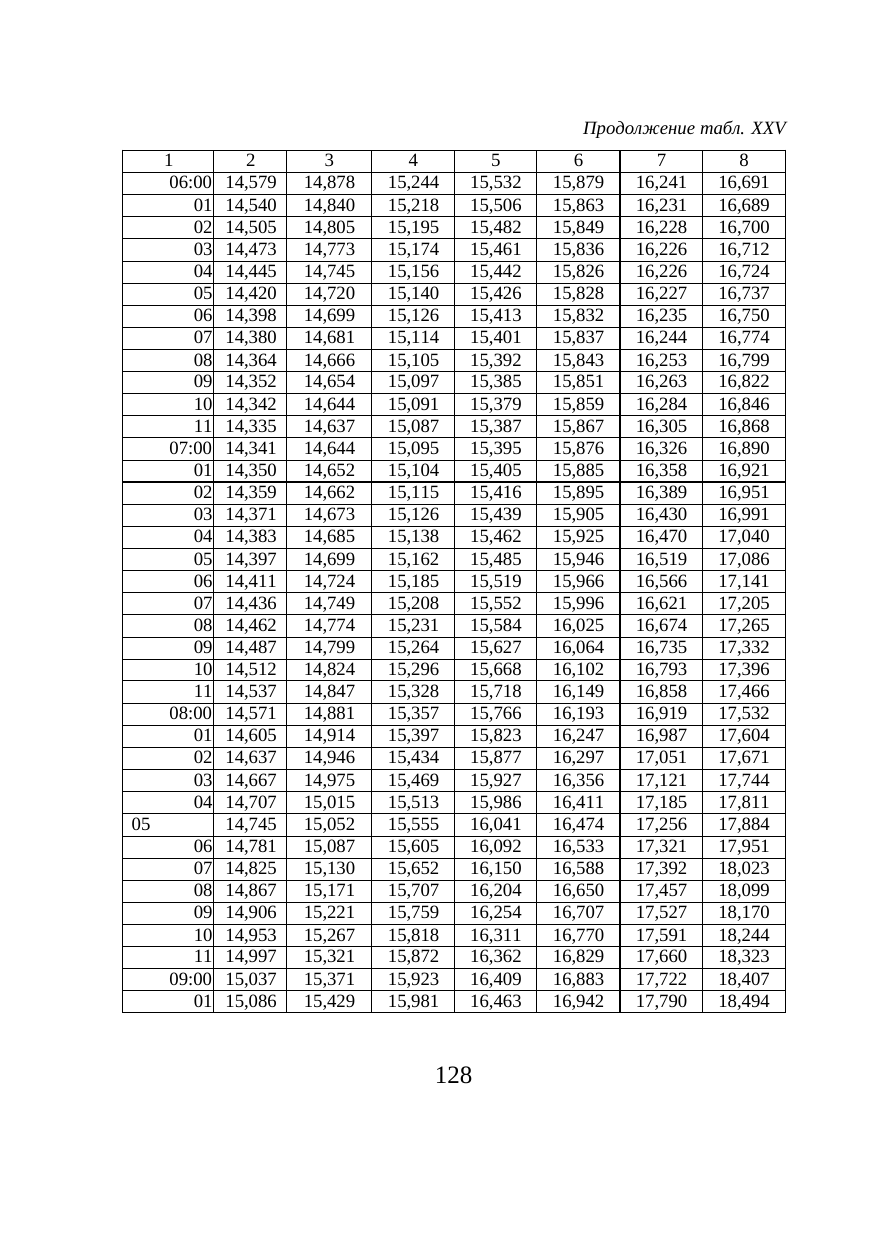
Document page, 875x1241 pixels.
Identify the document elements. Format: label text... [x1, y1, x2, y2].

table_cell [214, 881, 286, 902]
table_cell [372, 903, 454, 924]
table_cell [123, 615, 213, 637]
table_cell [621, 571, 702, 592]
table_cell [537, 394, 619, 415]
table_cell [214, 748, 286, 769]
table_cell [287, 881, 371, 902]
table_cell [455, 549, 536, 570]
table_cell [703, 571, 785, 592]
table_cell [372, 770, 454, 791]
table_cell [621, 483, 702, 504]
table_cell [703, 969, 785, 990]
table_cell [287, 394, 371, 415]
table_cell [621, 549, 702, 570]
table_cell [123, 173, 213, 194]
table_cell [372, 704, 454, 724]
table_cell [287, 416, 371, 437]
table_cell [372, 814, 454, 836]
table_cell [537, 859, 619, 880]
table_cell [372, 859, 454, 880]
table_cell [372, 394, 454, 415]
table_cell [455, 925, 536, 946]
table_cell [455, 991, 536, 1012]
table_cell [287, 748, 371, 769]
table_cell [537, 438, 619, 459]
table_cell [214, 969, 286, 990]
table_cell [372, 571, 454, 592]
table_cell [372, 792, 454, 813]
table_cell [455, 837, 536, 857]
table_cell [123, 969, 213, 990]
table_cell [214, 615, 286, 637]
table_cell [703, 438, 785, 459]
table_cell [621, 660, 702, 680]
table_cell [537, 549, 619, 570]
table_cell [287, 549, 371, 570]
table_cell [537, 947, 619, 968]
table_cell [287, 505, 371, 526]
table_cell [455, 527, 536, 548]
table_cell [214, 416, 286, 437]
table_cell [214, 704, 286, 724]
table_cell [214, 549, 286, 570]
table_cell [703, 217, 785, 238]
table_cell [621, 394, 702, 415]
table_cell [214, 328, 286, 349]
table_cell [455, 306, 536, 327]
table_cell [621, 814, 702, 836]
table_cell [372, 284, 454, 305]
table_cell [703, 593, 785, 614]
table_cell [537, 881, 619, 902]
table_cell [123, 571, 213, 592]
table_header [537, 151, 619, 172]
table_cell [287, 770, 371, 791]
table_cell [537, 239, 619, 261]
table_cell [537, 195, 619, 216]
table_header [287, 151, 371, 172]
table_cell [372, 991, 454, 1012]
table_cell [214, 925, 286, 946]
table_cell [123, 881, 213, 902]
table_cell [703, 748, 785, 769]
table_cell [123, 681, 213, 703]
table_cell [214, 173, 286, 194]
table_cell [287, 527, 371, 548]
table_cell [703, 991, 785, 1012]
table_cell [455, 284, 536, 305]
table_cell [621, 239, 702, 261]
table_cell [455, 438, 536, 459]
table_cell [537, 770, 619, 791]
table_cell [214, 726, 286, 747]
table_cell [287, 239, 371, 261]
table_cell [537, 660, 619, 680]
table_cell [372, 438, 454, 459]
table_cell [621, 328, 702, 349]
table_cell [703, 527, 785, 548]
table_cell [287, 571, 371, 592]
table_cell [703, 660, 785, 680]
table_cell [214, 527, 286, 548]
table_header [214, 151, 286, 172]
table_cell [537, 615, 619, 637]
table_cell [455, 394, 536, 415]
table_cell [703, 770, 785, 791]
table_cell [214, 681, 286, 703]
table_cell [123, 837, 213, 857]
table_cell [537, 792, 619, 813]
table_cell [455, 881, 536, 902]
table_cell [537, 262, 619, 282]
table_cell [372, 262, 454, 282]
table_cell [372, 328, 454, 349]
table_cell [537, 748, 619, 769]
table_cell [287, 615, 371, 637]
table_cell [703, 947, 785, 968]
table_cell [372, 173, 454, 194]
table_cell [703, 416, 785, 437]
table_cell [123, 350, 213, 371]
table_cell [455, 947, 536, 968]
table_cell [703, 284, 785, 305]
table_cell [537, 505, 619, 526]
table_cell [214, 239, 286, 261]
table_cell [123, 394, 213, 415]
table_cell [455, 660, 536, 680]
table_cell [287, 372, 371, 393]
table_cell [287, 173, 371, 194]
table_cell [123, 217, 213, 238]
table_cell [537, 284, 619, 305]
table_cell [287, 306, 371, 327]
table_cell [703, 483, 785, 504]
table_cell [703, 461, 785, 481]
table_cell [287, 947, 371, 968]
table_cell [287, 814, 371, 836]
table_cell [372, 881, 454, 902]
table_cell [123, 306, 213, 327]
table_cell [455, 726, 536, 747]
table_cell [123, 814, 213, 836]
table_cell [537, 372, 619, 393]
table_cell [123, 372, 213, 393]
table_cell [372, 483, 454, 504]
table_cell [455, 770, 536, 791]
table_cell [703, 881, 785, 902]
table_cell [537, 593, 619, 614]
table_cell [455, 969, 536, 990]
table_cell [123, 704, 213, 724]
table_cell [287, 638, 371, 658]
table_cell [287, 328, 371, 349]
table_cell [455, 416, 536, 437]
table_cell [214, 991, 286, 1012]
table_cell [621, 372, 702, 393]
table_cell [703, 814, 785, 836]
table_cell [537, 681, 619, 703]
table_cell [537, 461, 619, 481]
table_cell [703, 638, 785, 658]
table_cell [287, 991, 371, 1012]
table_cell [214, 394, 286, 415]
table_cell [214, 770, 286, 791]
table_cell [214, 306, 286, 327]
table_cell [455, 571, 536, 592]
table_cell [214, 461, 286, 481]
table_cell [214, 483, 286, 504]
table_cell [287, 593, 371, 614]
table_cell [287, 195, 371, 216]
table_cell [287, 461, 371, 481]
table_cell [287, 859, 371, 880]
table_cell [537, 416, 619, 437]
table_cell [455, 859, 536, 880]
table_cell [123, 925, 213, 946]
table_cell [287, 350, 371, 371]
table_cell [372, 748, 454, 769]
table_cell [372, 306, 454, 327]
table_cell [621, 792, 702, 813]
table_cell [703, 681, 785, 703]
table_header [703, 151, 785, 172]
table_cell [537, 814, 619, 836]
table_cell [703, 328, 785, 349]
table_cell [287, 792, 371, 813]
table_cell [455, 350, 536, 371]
subtitle 128 [198, 1060, 709, 1089]
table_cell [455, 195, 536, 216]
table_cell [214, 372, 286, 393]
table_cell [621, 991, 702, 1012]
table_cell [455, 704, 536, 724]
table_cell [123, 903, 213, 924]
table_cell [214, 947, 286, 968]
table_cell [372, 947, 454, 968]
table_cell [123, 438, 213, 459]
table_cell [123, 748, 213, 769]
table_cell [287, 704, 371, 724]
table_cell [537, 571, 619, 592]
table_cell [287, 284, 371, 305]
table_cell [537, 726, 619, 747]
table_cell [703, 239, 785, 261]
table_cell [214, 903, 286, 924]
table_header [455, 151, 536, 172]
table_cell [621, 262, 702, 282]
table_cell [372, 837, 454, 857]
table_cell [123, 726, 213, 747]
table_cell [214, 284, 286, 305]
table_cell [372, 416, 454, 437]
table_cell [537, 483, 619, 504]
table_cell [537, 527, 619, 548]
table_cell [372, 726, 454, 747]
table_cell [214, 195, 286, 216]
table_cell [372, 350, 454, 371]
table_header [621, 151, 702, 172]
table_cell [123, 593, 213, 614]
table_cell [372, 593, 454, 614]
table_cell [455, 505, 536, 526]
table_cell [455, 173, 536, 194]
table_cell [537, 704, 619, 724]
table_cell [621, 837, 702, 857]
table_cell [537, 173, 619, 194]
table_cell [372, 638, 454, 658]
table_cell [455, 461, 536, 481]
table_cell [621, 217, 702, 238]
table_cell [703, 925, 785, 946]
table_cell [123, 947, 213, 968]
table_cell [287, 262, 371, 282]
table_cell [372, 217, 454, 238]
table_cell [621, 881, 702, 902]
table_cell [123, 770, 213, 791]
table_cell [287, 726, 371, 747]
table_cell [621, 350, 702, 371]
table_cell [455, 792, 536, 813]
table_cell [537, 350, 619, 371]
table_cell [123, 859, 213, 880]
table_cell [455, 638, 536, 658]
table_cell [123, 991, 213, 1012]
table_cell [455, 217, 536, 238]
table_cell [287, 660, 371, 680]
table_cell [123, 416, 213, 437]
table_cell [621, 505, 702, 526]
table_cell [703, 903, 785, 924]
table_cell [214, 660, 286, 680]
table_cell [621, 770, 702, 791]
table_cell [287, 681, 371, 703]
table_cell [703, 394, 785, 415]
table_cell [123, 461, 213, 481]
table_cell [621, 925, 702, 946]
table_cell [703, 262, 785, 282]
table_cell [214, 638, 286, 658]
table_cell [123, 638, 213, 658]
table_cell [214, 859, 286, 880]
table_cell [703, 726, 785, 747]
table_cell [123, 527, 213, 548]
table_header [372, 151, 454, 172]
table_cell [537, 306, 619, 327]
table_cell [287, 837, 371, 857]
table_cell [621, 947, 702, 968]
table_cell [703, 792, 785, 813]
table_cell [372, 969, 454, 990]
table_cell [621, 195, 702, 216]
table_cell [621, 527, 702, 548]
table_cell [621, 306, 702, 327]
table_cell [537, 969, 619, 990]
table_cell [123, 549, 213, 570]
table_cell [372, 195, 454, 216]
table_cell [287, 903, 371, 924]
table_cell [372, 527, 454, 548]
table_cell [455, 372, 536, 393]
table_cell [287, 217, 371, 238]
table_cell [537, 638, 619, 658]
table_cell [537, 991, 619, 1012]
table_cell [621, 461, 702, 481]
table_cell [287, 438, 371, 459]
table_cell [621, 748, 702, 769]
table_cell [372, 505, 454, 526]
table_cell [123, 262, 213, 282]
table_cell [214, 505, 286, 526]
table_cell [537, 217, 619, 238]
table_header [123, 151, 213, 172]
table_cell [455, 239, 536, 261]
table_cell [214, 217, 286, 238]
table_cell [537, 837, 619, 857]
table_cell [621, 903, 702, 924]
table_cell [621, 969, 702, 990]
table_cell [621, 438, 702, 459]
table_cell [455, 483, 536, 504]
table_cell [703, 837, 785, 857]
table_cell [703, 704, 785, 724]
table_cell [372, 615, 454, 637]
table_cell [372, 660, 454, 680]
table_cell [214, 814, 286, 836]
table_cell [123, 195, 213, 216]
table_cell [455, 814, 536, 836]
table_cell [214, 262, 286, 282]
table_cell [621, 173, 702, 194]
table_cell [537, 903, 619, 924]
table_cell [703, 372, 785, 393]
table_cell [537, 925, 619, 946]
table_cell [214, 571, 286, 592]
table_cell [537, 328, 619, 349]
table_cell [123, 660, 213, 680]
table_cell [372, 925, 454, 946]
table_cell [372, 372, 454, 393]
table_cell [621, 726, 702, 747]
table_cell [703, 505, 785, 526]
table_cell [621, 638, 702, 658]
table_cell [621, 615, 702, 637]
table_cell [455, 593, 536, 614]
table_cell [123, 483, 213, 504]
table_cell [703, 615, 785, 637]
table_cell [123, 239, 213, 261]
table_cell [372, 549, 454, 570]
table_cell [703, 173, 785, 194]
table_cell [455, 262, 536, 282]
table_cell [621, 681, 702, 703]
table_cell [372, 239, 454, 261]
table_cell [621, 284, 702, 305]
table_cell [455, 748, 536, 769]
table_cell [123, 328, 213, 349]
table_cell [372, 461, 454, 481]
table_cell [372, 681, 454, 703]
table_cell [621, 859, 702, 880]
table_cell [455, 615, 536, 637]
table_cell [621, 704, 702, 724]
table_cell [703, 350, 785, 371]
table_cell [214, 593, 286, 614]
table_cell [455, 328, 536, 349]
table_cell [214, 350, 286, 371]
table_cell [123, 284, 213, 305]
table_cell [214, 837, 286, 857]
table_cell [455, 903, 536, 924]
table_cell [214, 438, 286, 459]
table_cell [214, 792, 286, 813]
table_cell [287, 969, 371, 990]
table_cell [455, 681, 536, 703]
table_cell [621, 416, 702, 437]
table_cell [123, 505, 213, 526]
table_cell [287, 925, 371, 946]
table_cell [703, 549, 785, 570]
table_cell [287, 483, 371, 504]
text Продолжение табл. XXV [77, 117, 785, 139]
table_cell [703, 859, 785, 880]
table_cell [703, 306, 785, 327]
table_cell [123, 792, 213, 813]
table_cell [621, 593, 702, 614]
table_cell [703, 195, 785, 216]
